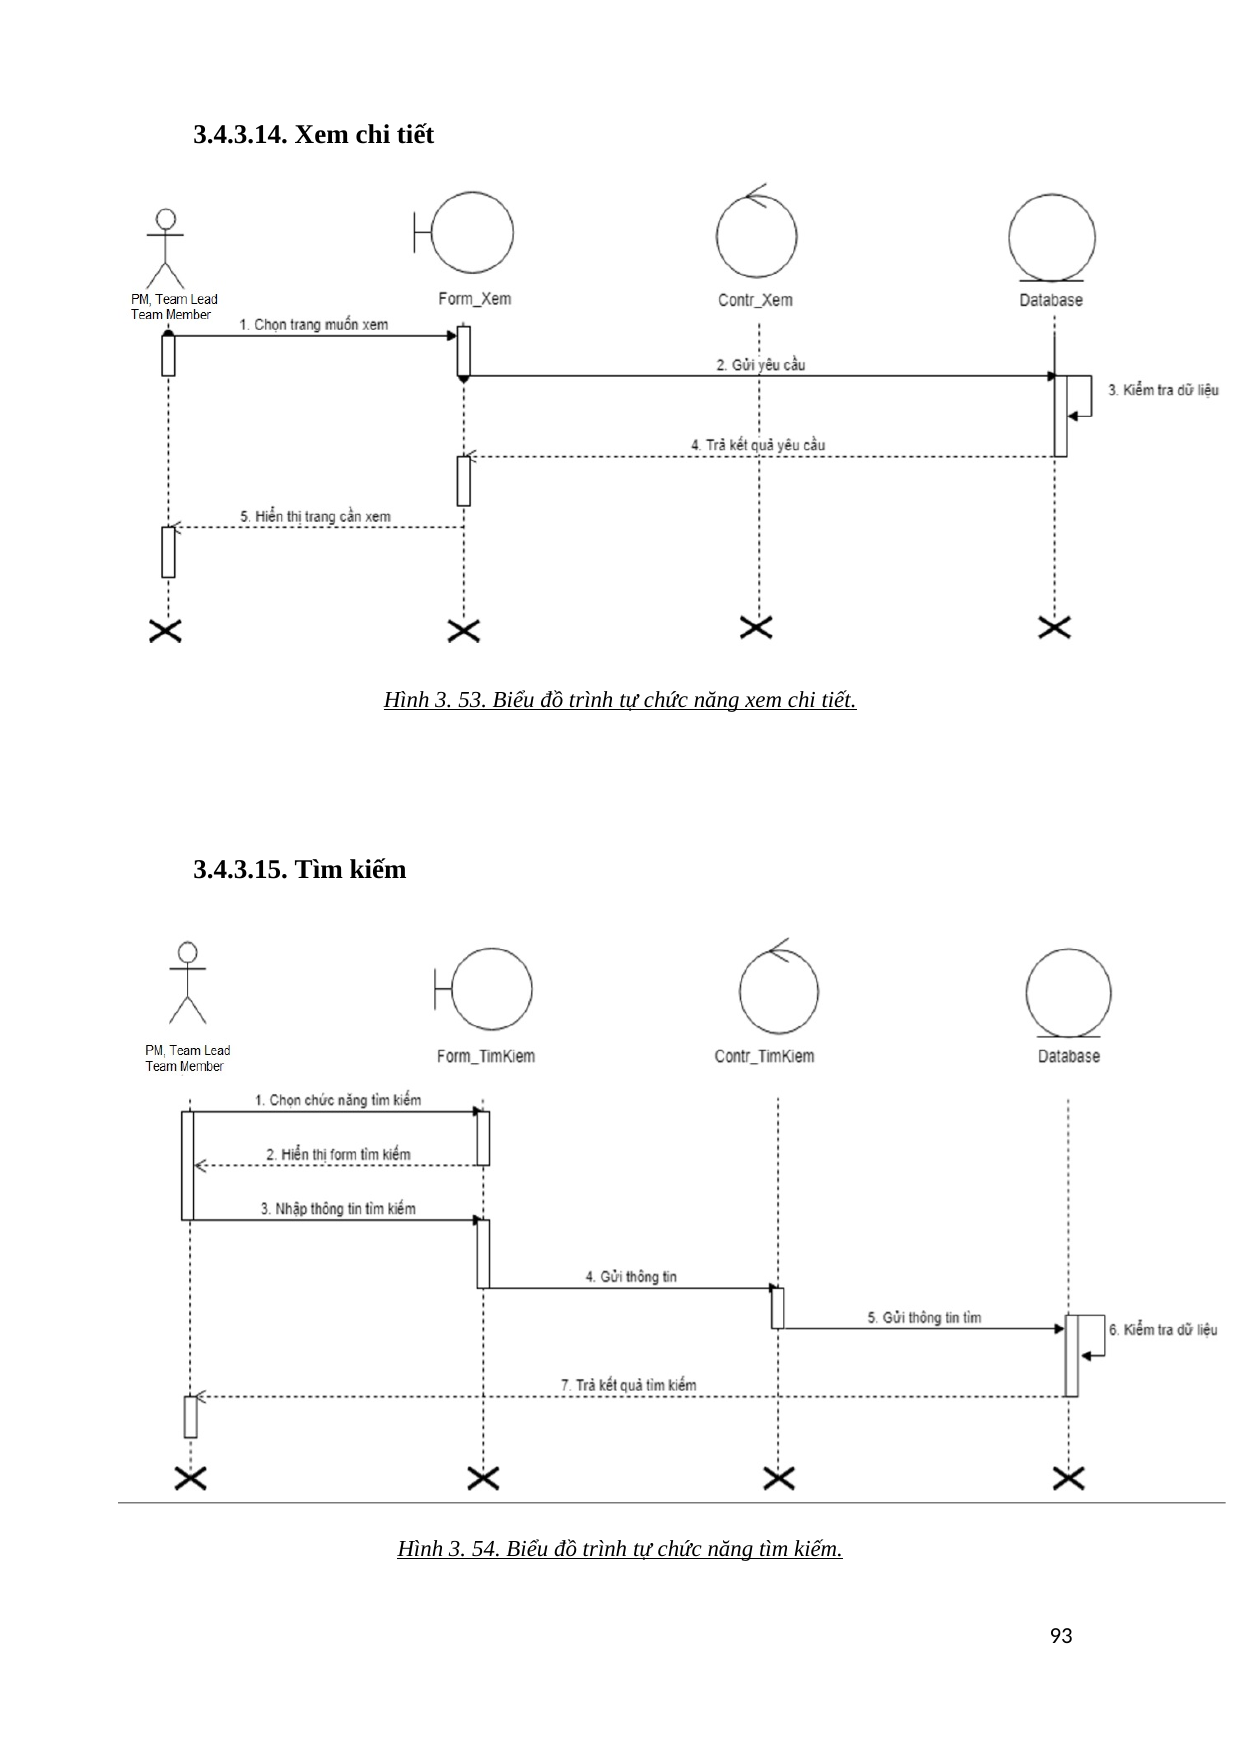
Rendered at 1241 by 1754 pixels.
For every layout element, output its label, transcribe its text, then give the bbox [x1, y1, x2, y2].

subtitle 3.4.3.14. Xem chi tiết [118, 118, 1122, 149]
subtitle 3.4.3.15. Tìm kiếm [118, 854, 1122, 885]
picture [118, 177, 1241, 656]
picture [118, 912, 1226, 1504]
